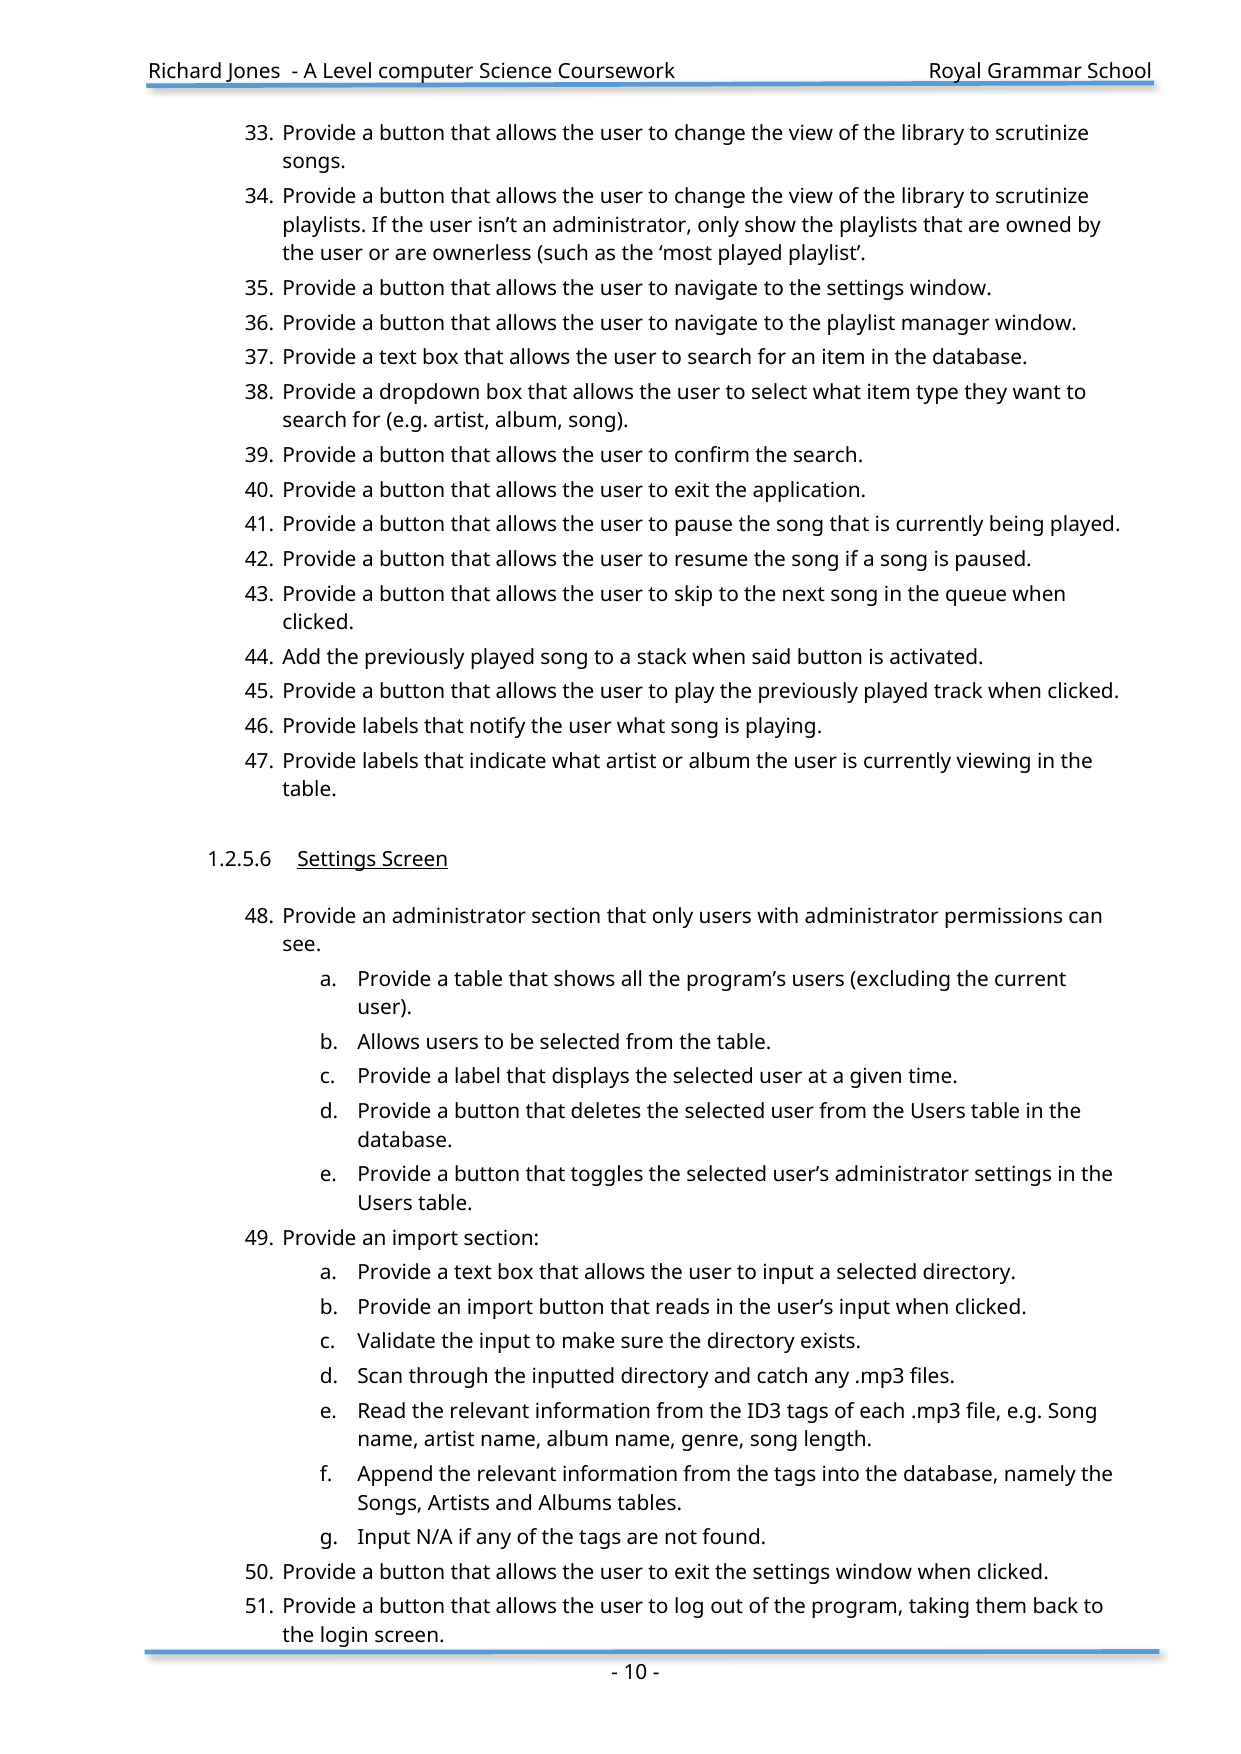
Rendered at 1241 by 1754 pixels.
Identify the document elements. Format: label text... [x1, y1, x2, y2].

subtitle Settings Screen [207, 844, 1122, 872]
list Provide a label that displays the selected user at a given time. [319, 1062, 1122, 1090]
list Provide a text box that allows the user to input a selected directory. [319, 1257, 1122, 1286]
list Provide labels that indicate what artist or album the user is currently viewing in the table. [244, 746, 1122, 803]
list Provide a button that allows the user to play the previously played track when clicked. [244, 677, 1122, 705]
list Provide a dropdown box that allows the user to select what item type they want to search for (e.g. artist, album, song). [244, 377, 1122, 434]
list Provide an administrator section that only users with administrator permissions can see. [244, 901, 1122, 958]
list Provide a text box that allows the user to search for an item in the database. [244, 342, 1122, 371]
list Provide a button that allows the user to log out of the program, taking them back to the login screen. [244, 1592, 1122, 1648]
list Append the relevant information from the tags into the database, namely the Songs, Artists and Albums tables. [319, 1459, 1122, 1516]
list Provide a button that allows the user to pause the song that is currently being played. [244, 509, 1122, 538]
list Provide a button that allows the user to navigate to the settings window. [244, 273, 1122, 301]
list Provide a button that allows the user to skip to the next song in the queue when clicked. [244, 579, 1122, 636]
list Input N/A if any of the tags are not found. [319, 1522, 1122, 1551]
list Provide a button that allows the user to change the view of the library to scrutinize playlists. If the user isn’t an administrator, only show the playlists that are owned by the user or are ownerless (such as the ‘most played playlist’. [244, 181, 1122, 267]
list Provide labels that notify the user what song is playing. [244, 711, 1122, 740]
list Provide a button that allows the user to resume the song if a song is paused. [244, 544, 1122, 573]
list Provide a button that toggles the selected user’s administrator settings in the Users table. [319, 1159, 1122, 1216]
list Read the relevant information from the ID3 tags of each .mp3 file, e.g. Song name, artist name, album name, genre, song length. [319, 1396, 1122, 1453]
list Provide an import button that reads in the user’s input when clicked. [319, 1292, 1122, 1320]
list Add the previously played song to a stack when said button is activated. [244, 642, 1122, 670]
list Provide a button that allows the user to navigate to the playlist manager window. [244, 308, 1122, 336]
list Provide a button that allows the user to exit the application. [244, 475, 1122, 503]
list Provide a button that deletes the selected user from the Users table in the database. [319, 1096, 1122, 1153]
list Provide a table that shows all the program’s users (excluding the current user). [319, 964, 1122, 1021]
list Provide a button that allows the user to confirm the search. [244, 440, 1122, 468]
list Provide an import section: [244, 1223, 1122, 1251]
list Allows users to be selected from the table. [319, 1027, 1122, 1055]
list Validate the input to make sure the directory exists. [319, 1327, 1122, 1355]
list Scan through the inputted directory and catch any .mp3 files. [319, 1361, 1122, 1390]
list Provide a button that allows the user to change the view of the library to scrutinize songs. [244, 118, 1122, 175]
list Provide a button that allows the user to exit the settings window when clicked. [244, 1557, 1122, 1585]
